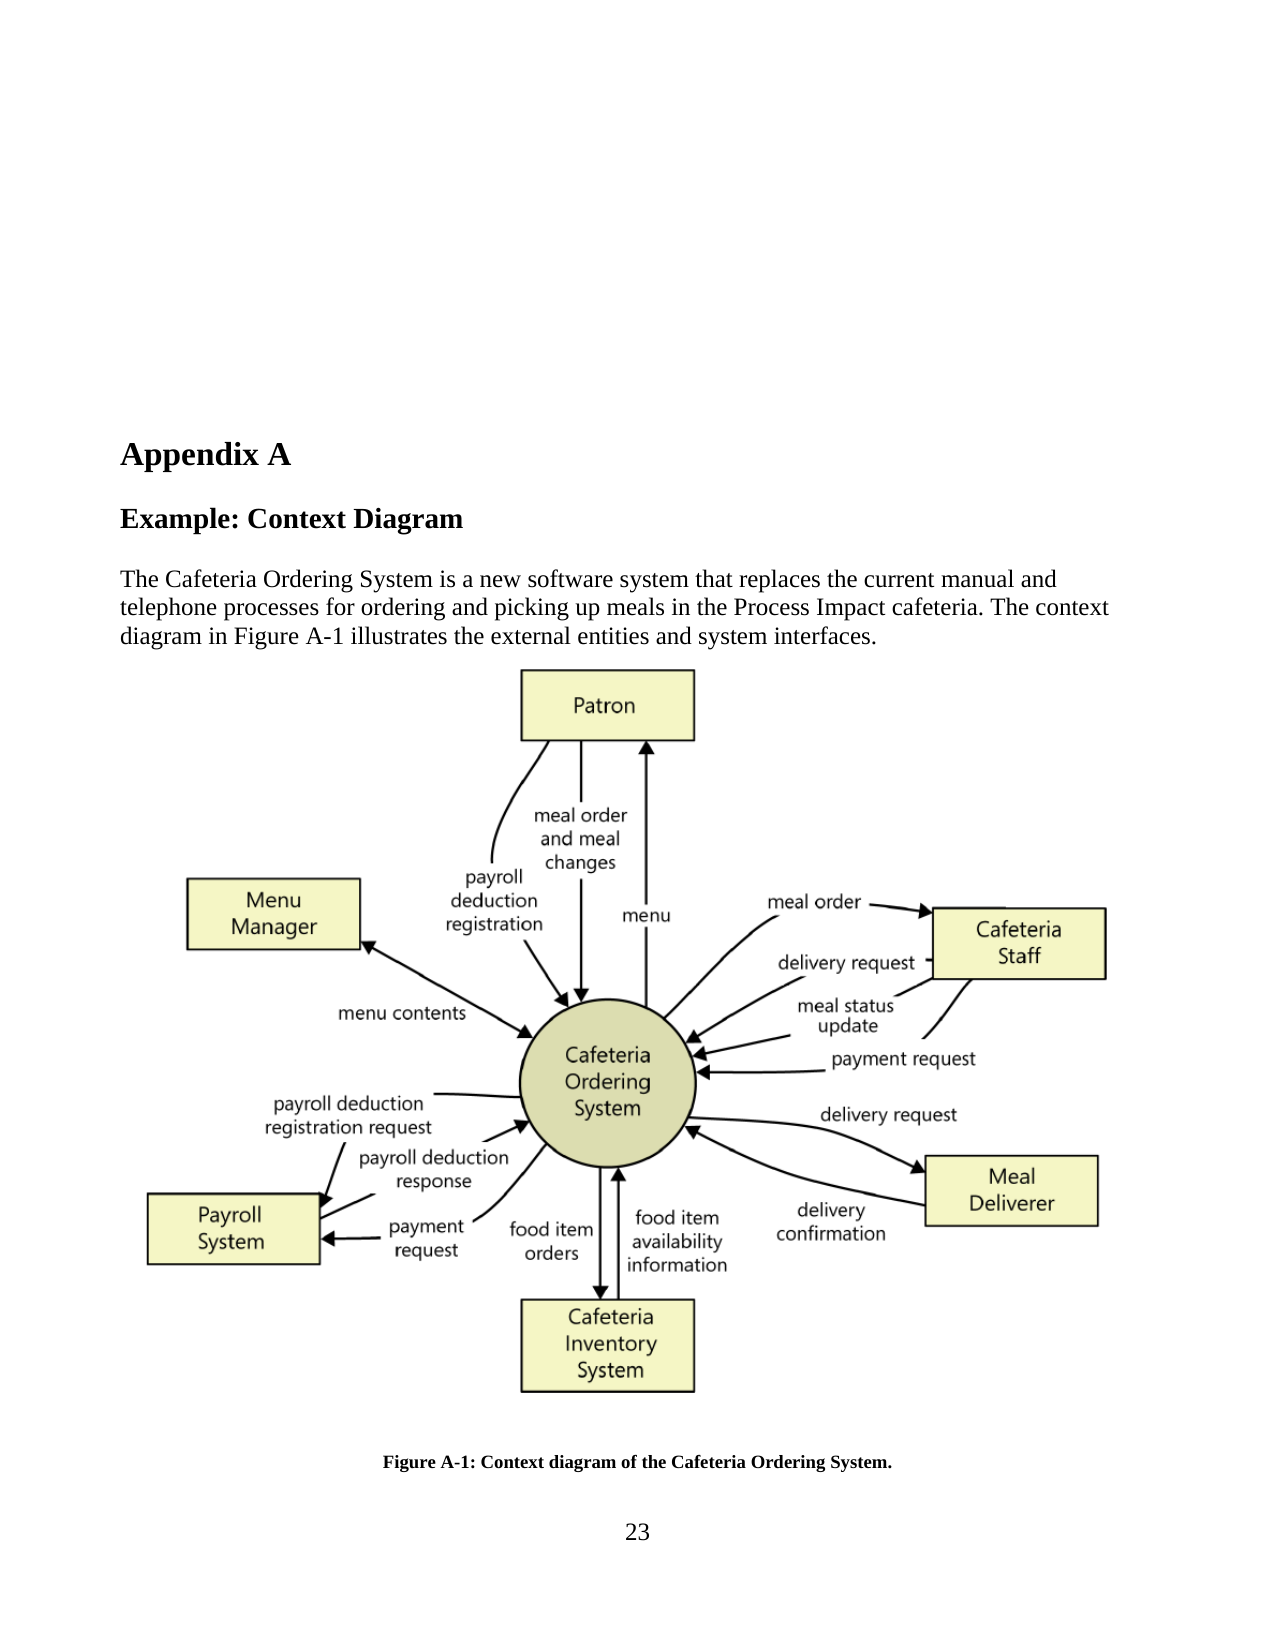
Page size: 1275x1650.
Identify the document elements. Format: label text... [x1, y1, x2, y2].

text Appendix A [120, 434, 1155, 473]
text Figure A-1: Context diagram of the Cafeteria Ordering System. [120, 1451, 1155, 1473]
text Example: Context Diagram [120, 501, 1155, 535]
text The Cafeteria Ordering System is a new software system that replaces the current manual and telephone processes for ordering and picking up meals in the Process Impact cafeteria. The context diagram in Figure A-1 illustrates the external entities and system interfaces. [120, 564, 1155, 650]
picture [120, 650, 1155, 1409]
